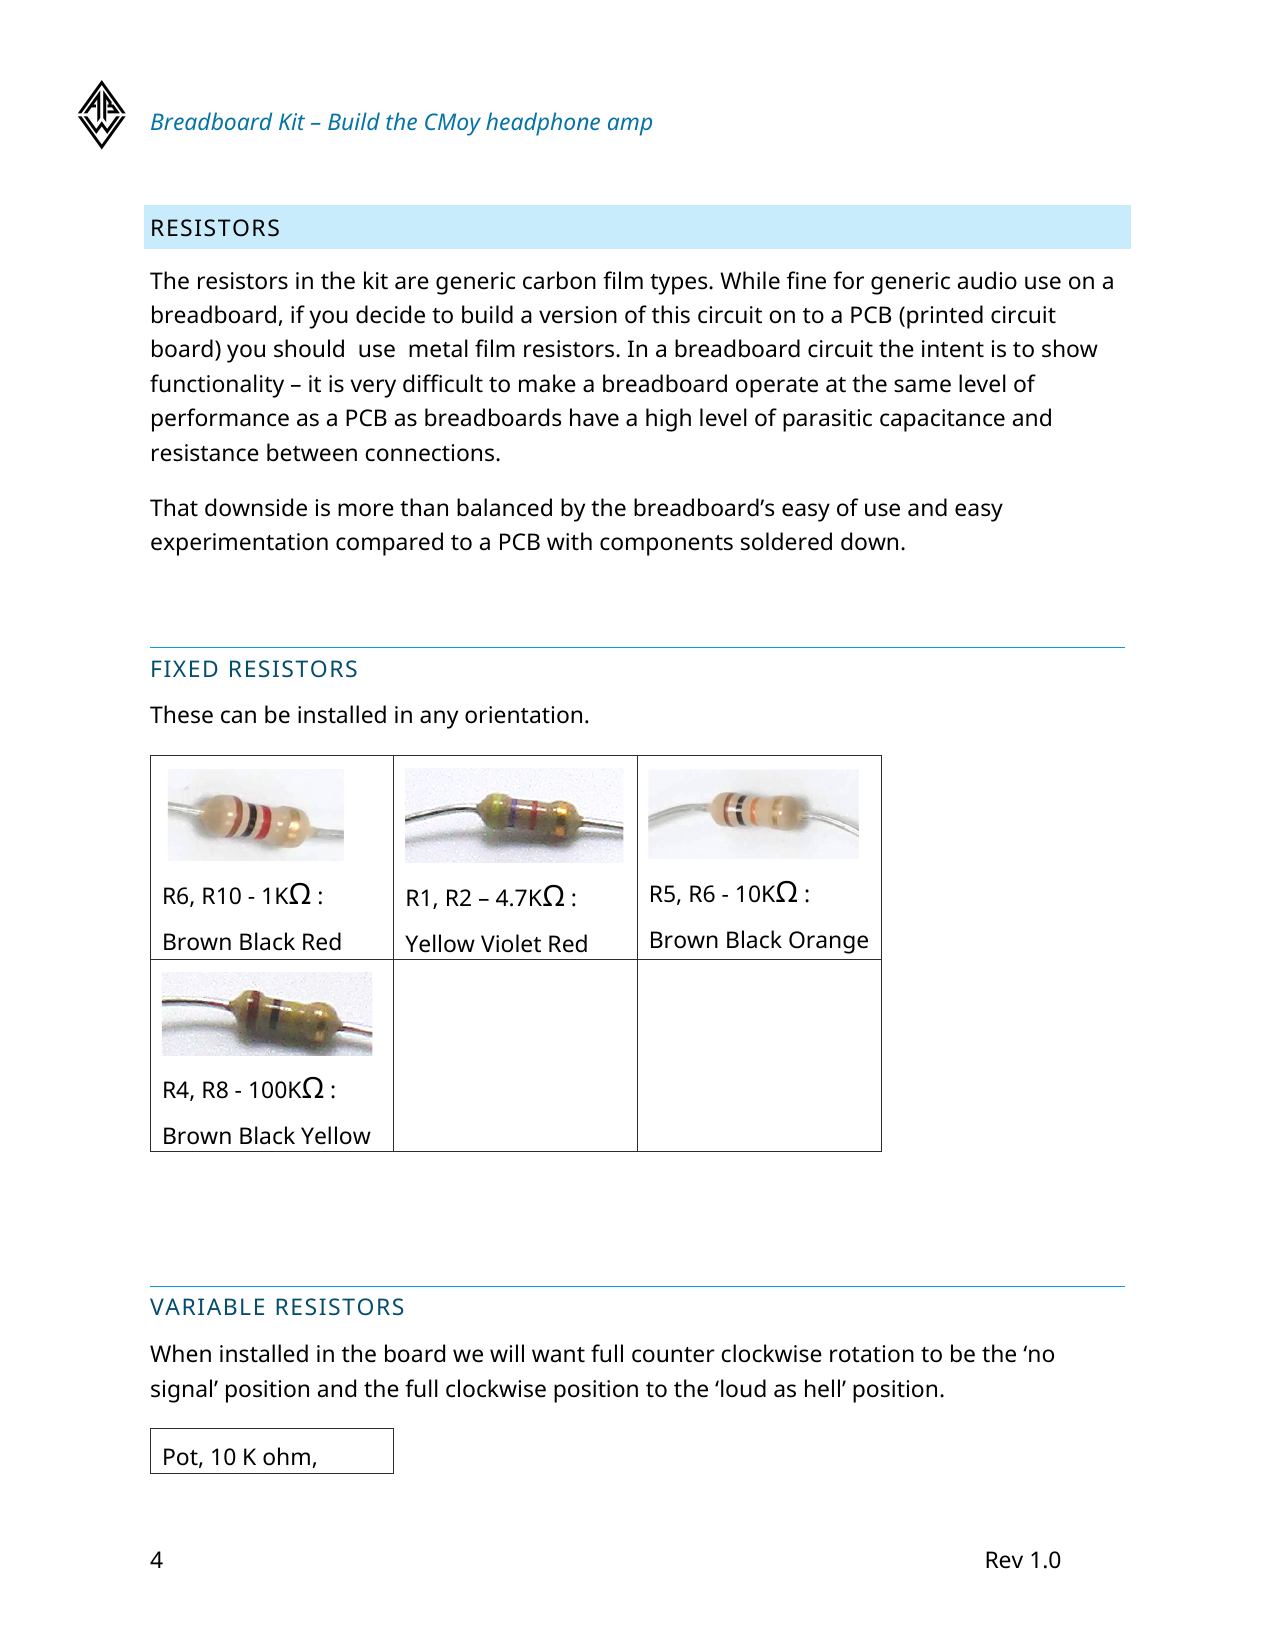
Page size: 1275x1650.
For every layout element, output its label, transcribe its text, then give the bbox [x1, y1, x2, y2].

table_cell [638, 960, 881, 1151]
picture [161, 972, 373, 1056]
subtitle Variable resistors [150, 1287, 1125, 1323]
table_header R5, R6 - 10KΩ : Brown Black Orange [638, 756, 881, 959]
table_header R1, R2 – 4.7KΩ : Yellow Violet Red [394, 756, 637, 959]
text When installed in the board we will want full counter clockwise rotation to be the ‘no signal’ position and the full clockwise position to the ‘loud as hell’ position. [150, 1338, 1125, 1404]
table_cell R4, R8 - 100KΩ : Brown Black Yellow [151, 960, 393, 1151]
table_cell [394, 960, 637, 1151]
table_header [151, 1429, 393, 1473]
text These can be installed in any orientation. [150, 699, 1125, 731]
picture [649, 770, 858, 858]
text The resistors in the kit are generic carbon film types. While fine for generic audio use on a breadboard, if you decide to build a version of this circuit on to a PCB (printed circuit board) you should use metal film resistors. In a breadboard circuit the intent is to show functionality – it is very difficult to make a breadboard operate at the same level of performance as a PCB as breadboards have a high level of parasitic capacitance and resistance between connections. [150, 264, 1125, 468]
picture [405, 768, 624, 863]
picture [71, 75, 134, 155]
subtitle Fixed resistors [150, 648, 1125, 684]
table_header R6, R10 - 1KΩ : Brown Black Red [151, 756, 393, 959]
picture [168, 769, 343, 861]
text That downside is more than balanced by the breadboard’s easy of use and easy experimentation compared to a PCB with components soldered down. [150, 492, 1125, 557]
subtitle Resistors [150, 211, 1125, 243]
